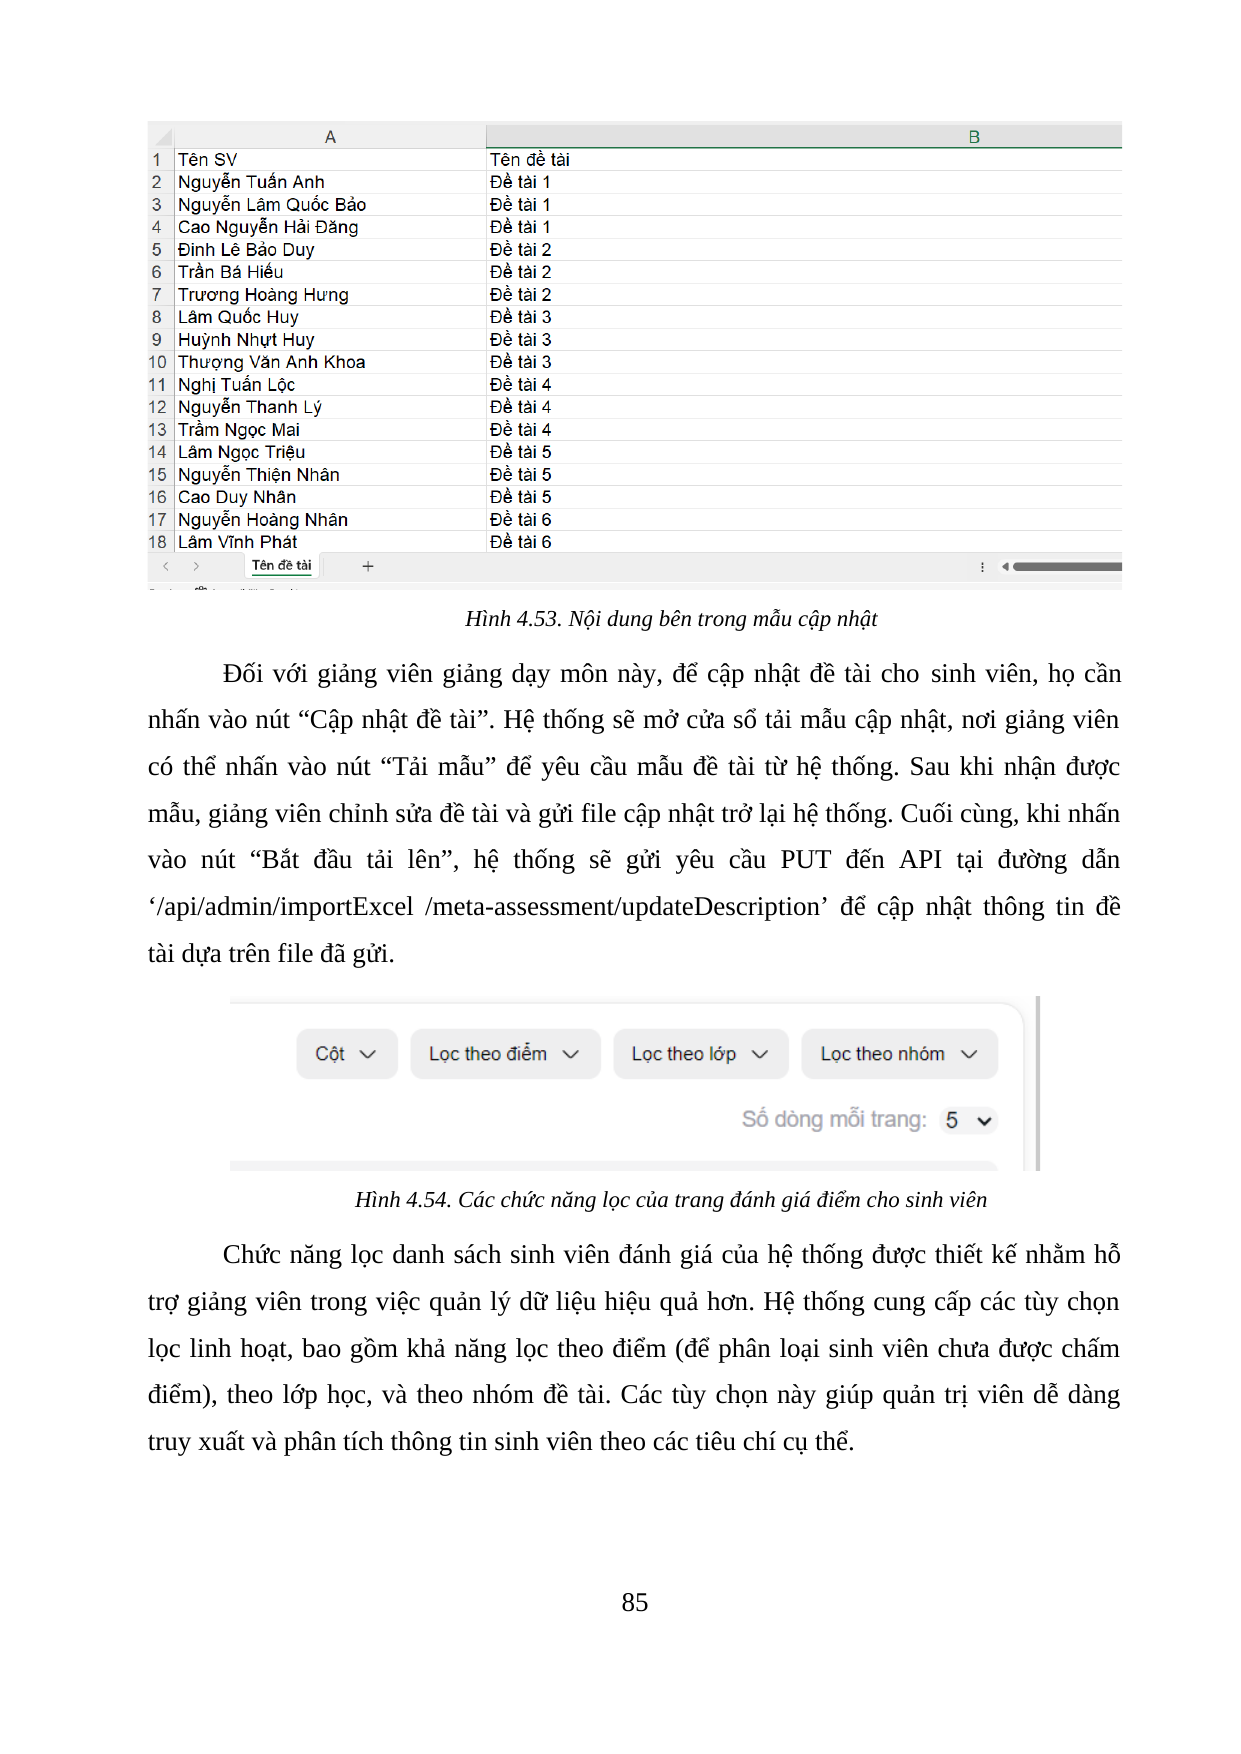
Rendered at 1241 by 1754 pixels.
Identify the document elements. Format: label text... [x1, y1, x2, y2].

picture [147, 121, 1123, 590]
text Chức năng lọc danh sách sinh viên đánh giá của hệ thống được thiết kế nhằm hỗ trợ giảng viên trong việc quản lý dữ liệu hiệu quả hơn. Hệ thống cung cấp các tùy chọn lọc linh hoạt, bao gồm khả năng lọc theo điểm (để phân loại sinh viên chưa được chấm điểm), theo lớp học, và theo nhóm đề tài. Các tùy chọn này giúp quản trị viên dễ dàng truy xuất và phân tích thông tin sinh viên theo các tiêu chí cụ thể. [148, 1238, 1122, 1456]
picture [230, 996, 1041, 1171]
text Đối với giảng viên giảng dạy môn này, để cập nhật đề tài cho sinh viên, họ cần nhấn vào nút “Cập nhật đề tài”. Hệ thống sẽ mở cửa sổ tải mẫu cập nhật, nơi giảng viên có thể nhấn vào nút “Tải mẫu” để yêu cầu mẫu đề tài từ hệ thống. Sau khi nhận được mẫu, giảng viên chỉnh sửa đề tài và gửi file cập nhật trở lại hệ thống. Cuối cùng, khi nhấn vào nút “Bắt đầu tải lên”, hệ thống sẽ gửi yêu cầu PUT đến API tại đường dẫn ‘/api/admin/importExcel /meta-assessment/updateDescription’ để cập nhật thông tin đề tài dựa trên file đã gửi. [148, 657, 1122, 968]
